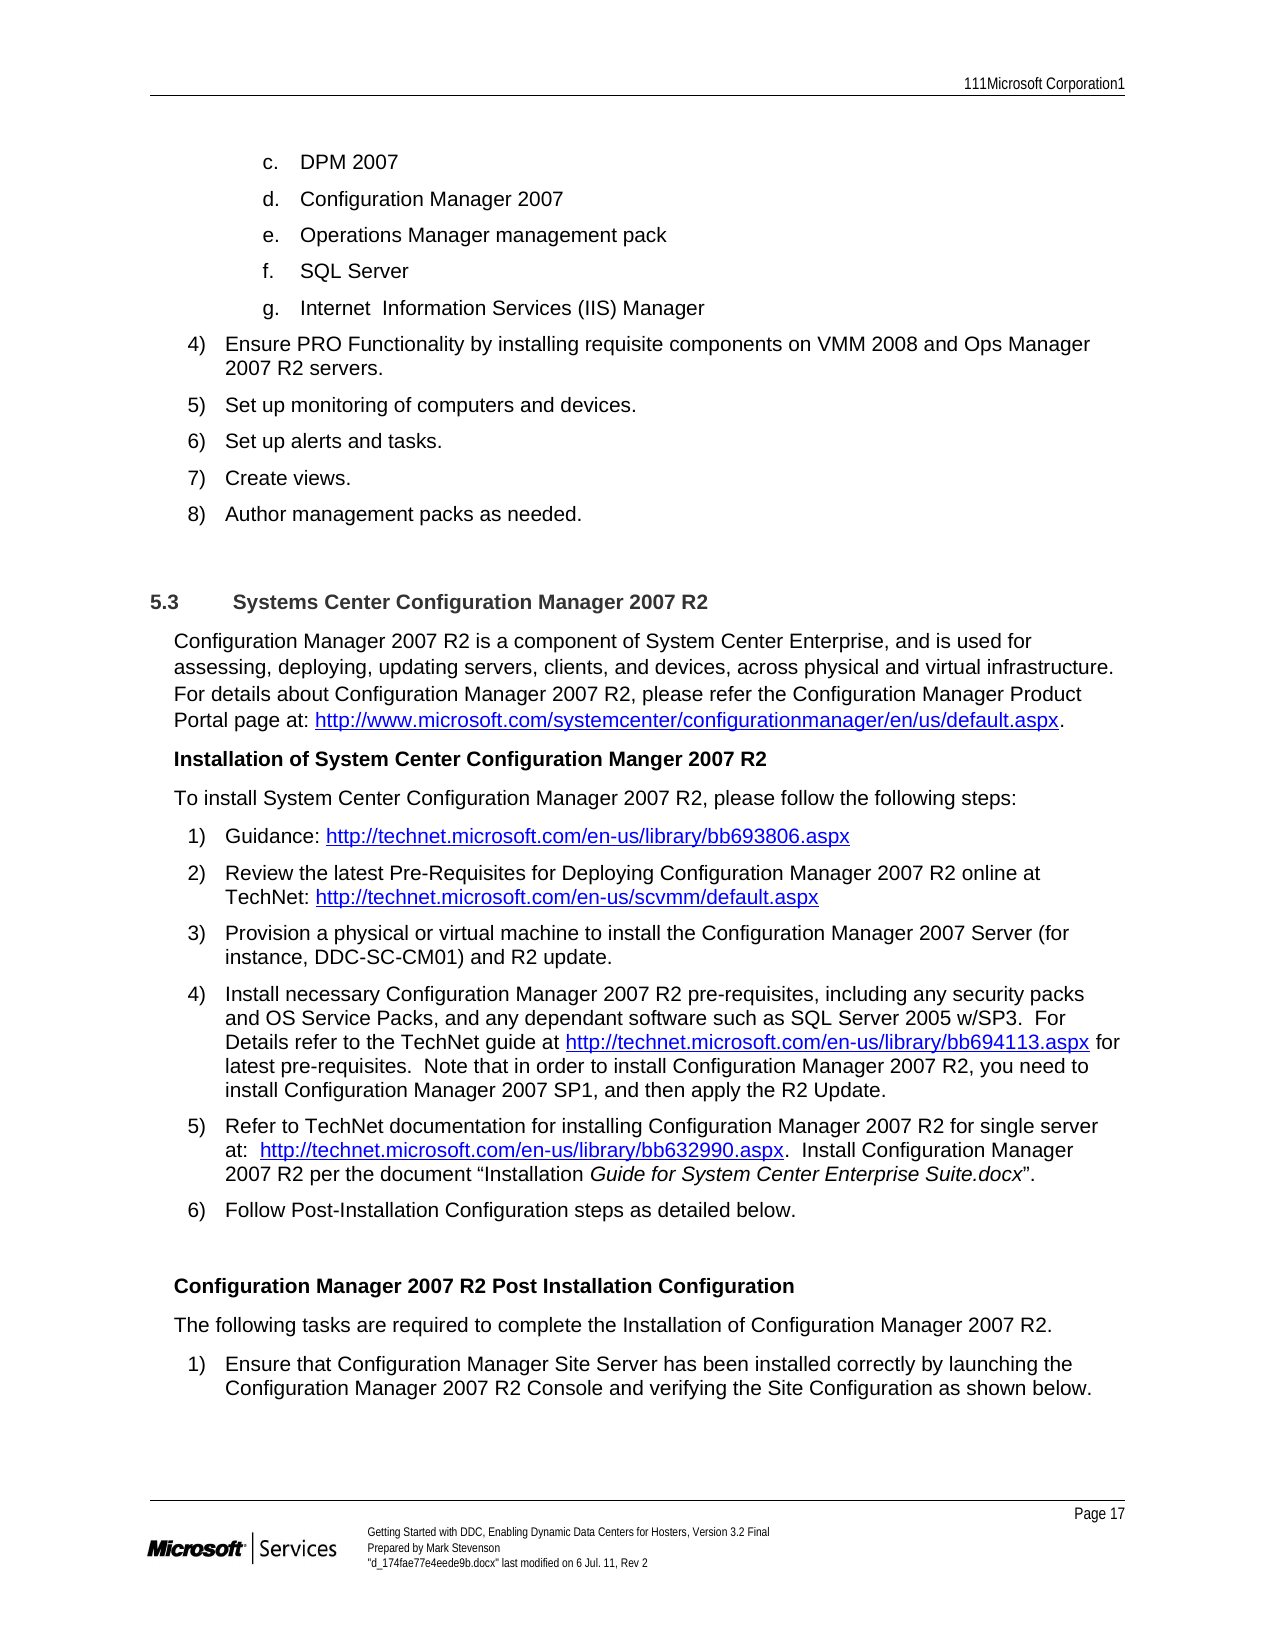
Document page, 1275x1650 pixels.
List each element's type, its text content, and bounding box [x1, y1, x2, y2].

list Set up monitoring of computers and devices. [187, 393, 1125, 417]
text To install System Center Configuration Manager 2007 R2, please follow the following steps: [174, 786, 1125, 809]
list Set up alerts and tasks. [187, 429, 1125, 453]
list Operations Manager management pack [262, 223, 1125, 247]
list Create views. [187, 466, 1125, 489]
list Ensure PRO Functionality by installing requisite components on VMM 2008 and Ops Manager 2007 R2 servers. [187, 332, 1125, 380]
text Configuration Manager 2007 R2 is a component of System Center Enterprise, and is used for assessing, deploying, updating servers, clients, and devices, across physical and virtual infrastructure. For details about Configuration Manager 2007 R2, please refer the Configuration Manager Product Portal page at: http://www.microsoft.com/systemcenter/configurationmanager/en/us/default.aspx. [174, 629, 1125, 732]
picture [138, 1524, 355, 1572]
text The following tasks are required to complete the Installation of Configuration Manager 2007 R2. [174, 1312, 1125, 1336]
list Author management packs as needed. [187, 502, 1125, 526]
list Ensure that Configuration Manager Site Server has been installed correctly by launching the Configuration Manager 2007 R2 Console and verifying the Site Configuration as shown below. [187, 1351, 1125, 1399]
subtitle Systems Center Configuration Manager 2007 R2 [150, 590, 1125, 614]
text Installation of System Center Configuration Manger 2007 R2 [174, 747, 1125, 771]
list DPM 2007 [262, 150, 1125, 174]
list Guidance: http://technet.microsoft.com/en-us/library/bb693806.aspx [187, 824, 1125, 848]
list Configuration Manager 2007 [262, 186, 1125, 210]
text Configuration Manager 2007 R2 Post Installation Configuration [174, 1274, 1125, 1298]
list Internet Information Services (IIS) Manager [262, 296, 1125, 320]
list SQL Server [262, 259, 1125, 283]
list Follow Post-Installation Configuration steps as detailed below. [187, 1198, 1125, 1222]
list Provision a physical or virtual machine to install the Configuration Manager 2007 Server (for instance, DDC-SC-CM01) and R2 update. [187, 921, 1125, 969]
list Review the latest Pre-Requisites for Deploying Configuration Manager 2007 R2 online at TechNet: http://technet.microsoft.com/en-us/scvmm/default.aspx [187, 861, 1125, 909]
list Refer to TechNet documentation for installing Configuration Manager 2007 R2 for single server at: http://technet.microsoft.com/en-us/library/bb632990.aspx. Install Configuration Manager 2007 R2 per the document “Installation Guide for System Center Enterprise Suite.docx”. [187, 1114, 1125, 1186]
list Install necessary Configuration Manager 2007 R2 pre-requisites, including any security packs and OS Service Packs, and any dependant software such as SQL Server 2005 w/SP3. For Details refer to the TechNet guide at http://technet.microsoft.com/en-us/library/bb694113.aspx for latest pre-requisites. Note that in order to install Configuration Manager 2007 R2, you need to install Configuration Manager 2007 SP1, and then apply the R2 Update. [187, 982, 1125, 1101]
